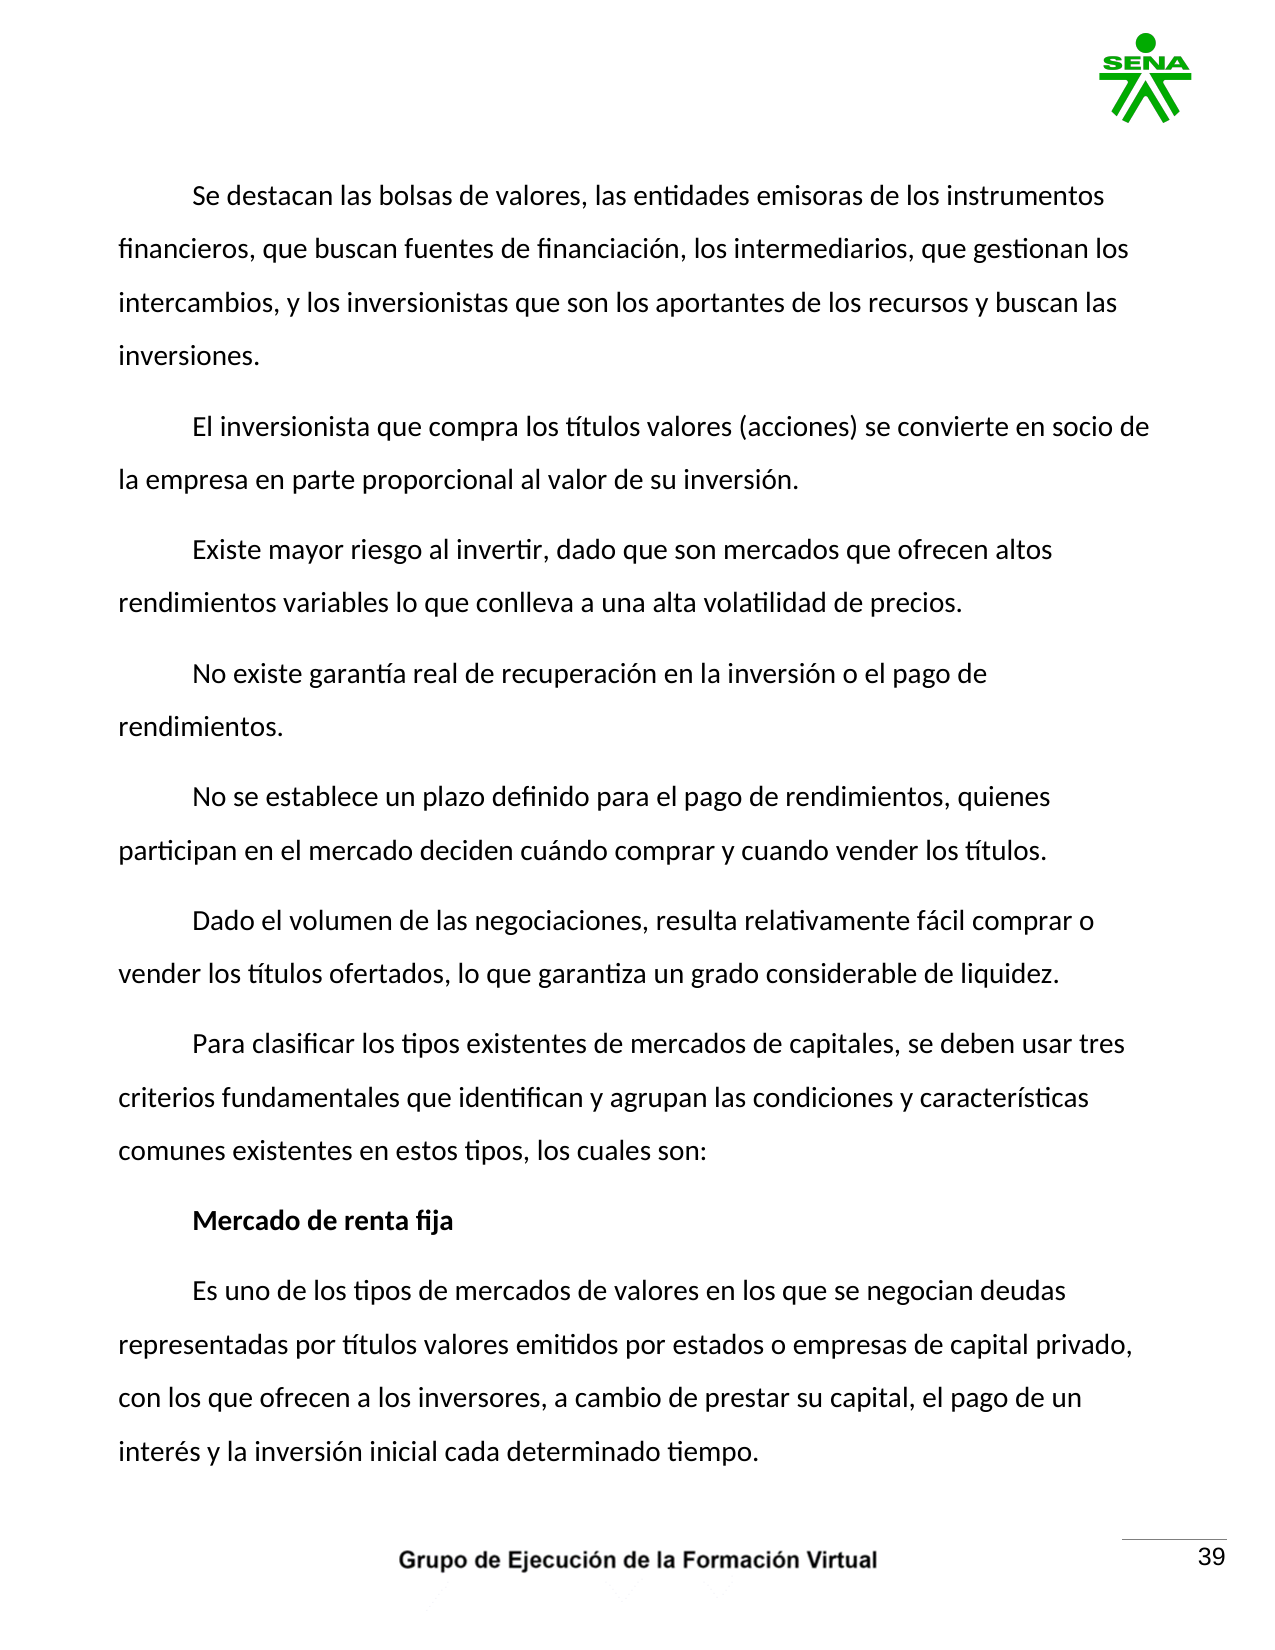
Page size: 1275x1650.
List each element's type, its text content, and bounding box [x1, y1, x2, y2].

text Mercado de renta fija [118, 1202, 1157, 1238]
text Se destacan las bolsas de valores, las entidades emisoras de los instrumentos financieros, que buscan fuentes de financiación, los intermediarios, que gestionan los intercambios, y los inversionistas que son los aportantes de los recursos y buscan las inversiones. [118, 177, 1157, 373]
text No se establece un plazo definido para el pago de rendimientos, quienes participan en el mercado deciden cuándo comprar y cuando vender los títulos. [118, 778, 1157, 867]
text Es uno de los tipos de mercados de valores en los que se negocian deudas representadas por títulos valores emitidos por estados o empresas de capital privado, con los que ofrecen a los inversores, a cambio de prestar su capital, el pago de un interés y la inversión inicial cada determinado tiempo. [118, 1272, 1157, 1468]
text Dado el volumen de las negociaciones, resulta relativamente fácil comprar o vender los títulos ofertados, lo que garantiza un grado considerable de liquidez. [118, 902, 1157, 991]
picture [1099, 33, 1192, 123]
text Para clasificar los tipos existentes de mercados de capitales, se deben usar tres criterios fundamentales que identifican y agrupan las condiciones y características comunes existentes en estos tipos, los cuales son: [118, 1025, 1157, 1168]
picture [0, 1500, 1275, 1611]
text No existe garantía real de recuperación en la inversión o el pago de rendimientos. [118, 655, 1157, 744]
text El inversionista que compra los títulos valores (acciones) se convierte en socio de la empresa en parte proporcional al valor de su inversión. [118, 408, 1157, 497]
text Existe mayor riesgo al invertir, dado que son mercados que ofrecen altos rendimientos variables lo que conlleva a una alta volatilidad de precios. [118, 531, 1157, 620]
